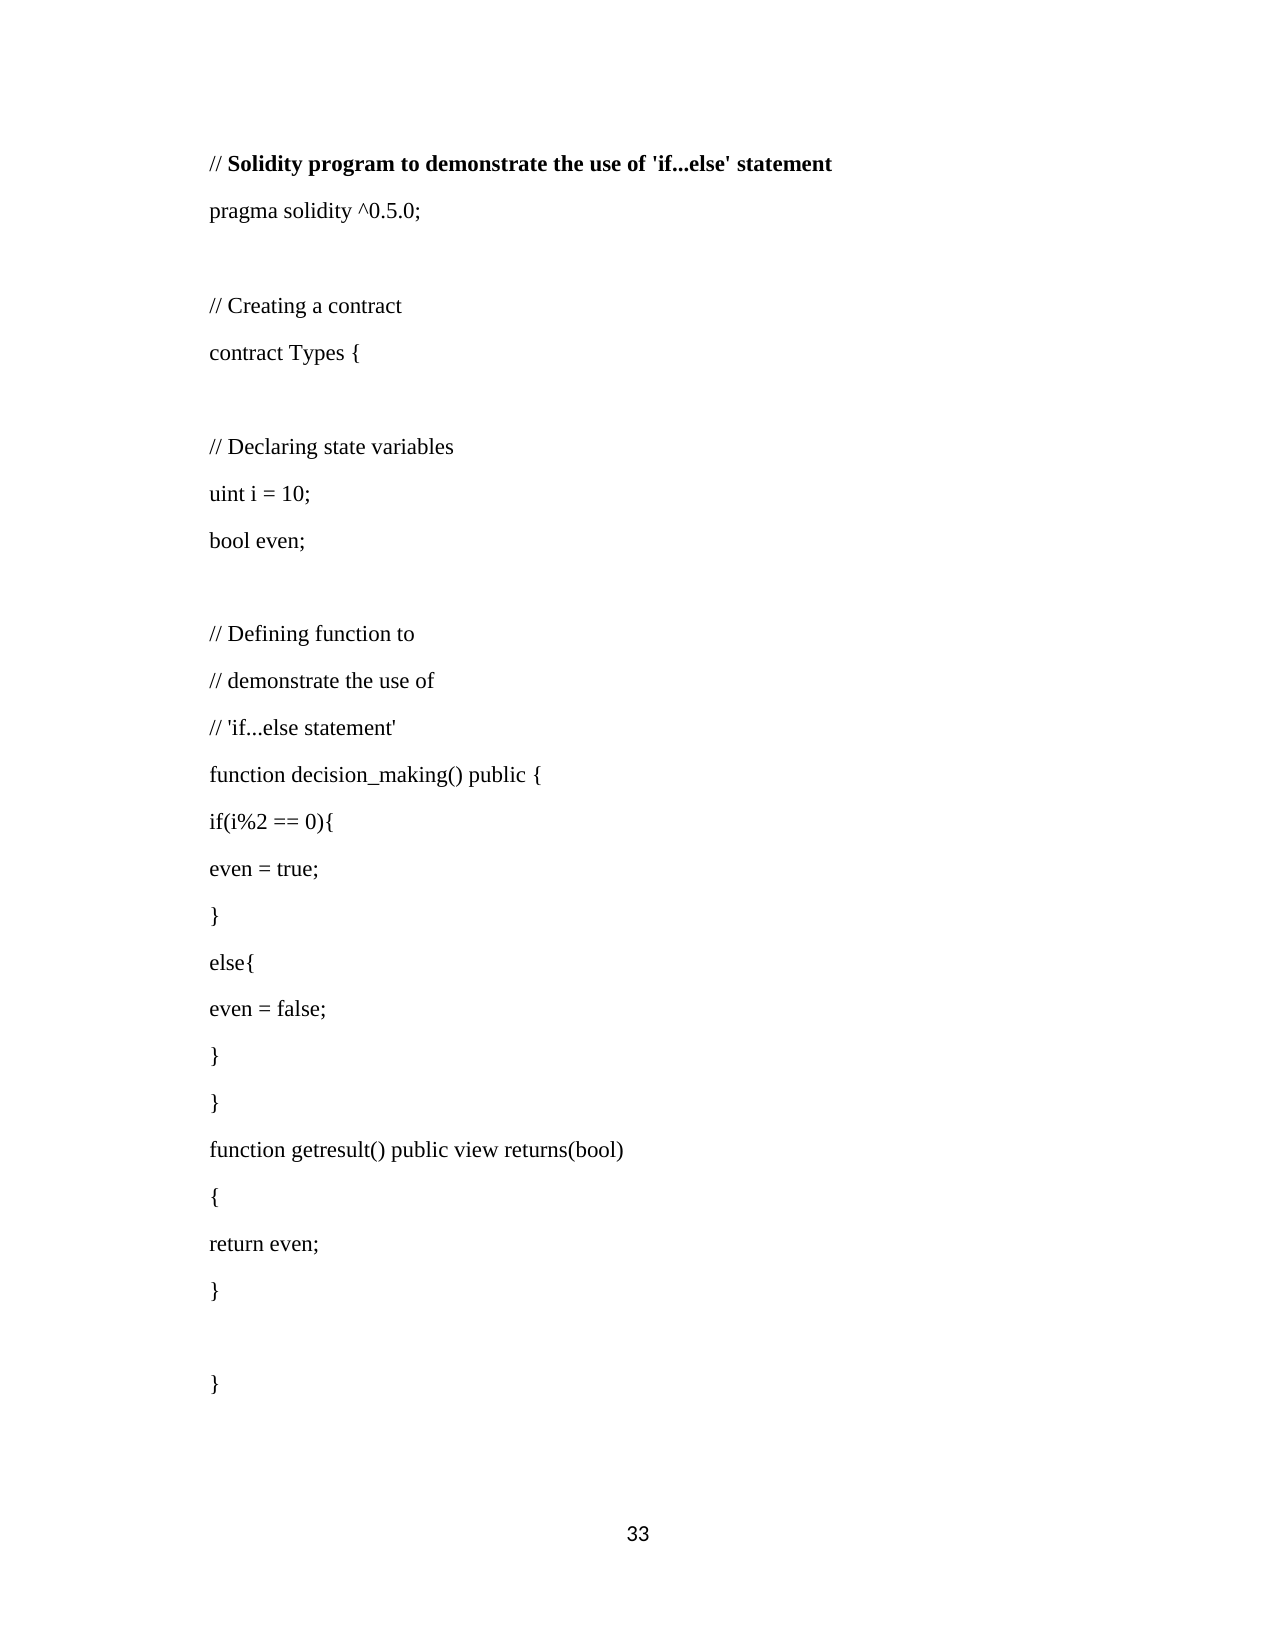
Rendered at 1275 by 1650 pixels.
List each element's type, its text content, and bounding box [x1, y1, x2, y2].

text bool even; [209, 527, 1125, 553]
text // Creating a contract [209, 292, 1125, 319]
text }​​ [209, 1042, 1125, 1069]
text function getresult() public view returns(bool) [209, 1136, 1125, 1162]
text }​​ [209, 1370, 1125, 1397]
text // Defining function to [209, 620, 1125, 647]
text if(i%2 == 0){​​ [209, 808, 1125, 834]
text // Declaring state variables [209, 433, 1125, 459]
text }​​ [209, 902, 1125, 928]
text }​​ [209, 1089, 1125, 1116]
text function decision_making() public {​​ [209, 761, 1125, 787]
text even = true; [209, 855, 1125, 881]
text even = false; [209, 995, 1125, 1022]
text else{​​ [209, 948, 1125, 975]
text // 'if...else statement' [209, 714, 1125, 741]
text }​​ [209, 1277, 1125, 1303]
text pragma solidity ^0.5.0; [209, 197, 1125, 223]
text // demonstrate the use of [209, 667, 1125, 694]
text contract Types {​​ [209, 339, 1125, 366]
text // Solidity program to demonstrate the use of 'if...else' statement [209, 150, 1125, 176]
text {​​ [209, 1183, 1125, 1209]
text uint i = 10; [209, 480, 1125, 506]
text return even; [209, 1230, 1125, 1256]
